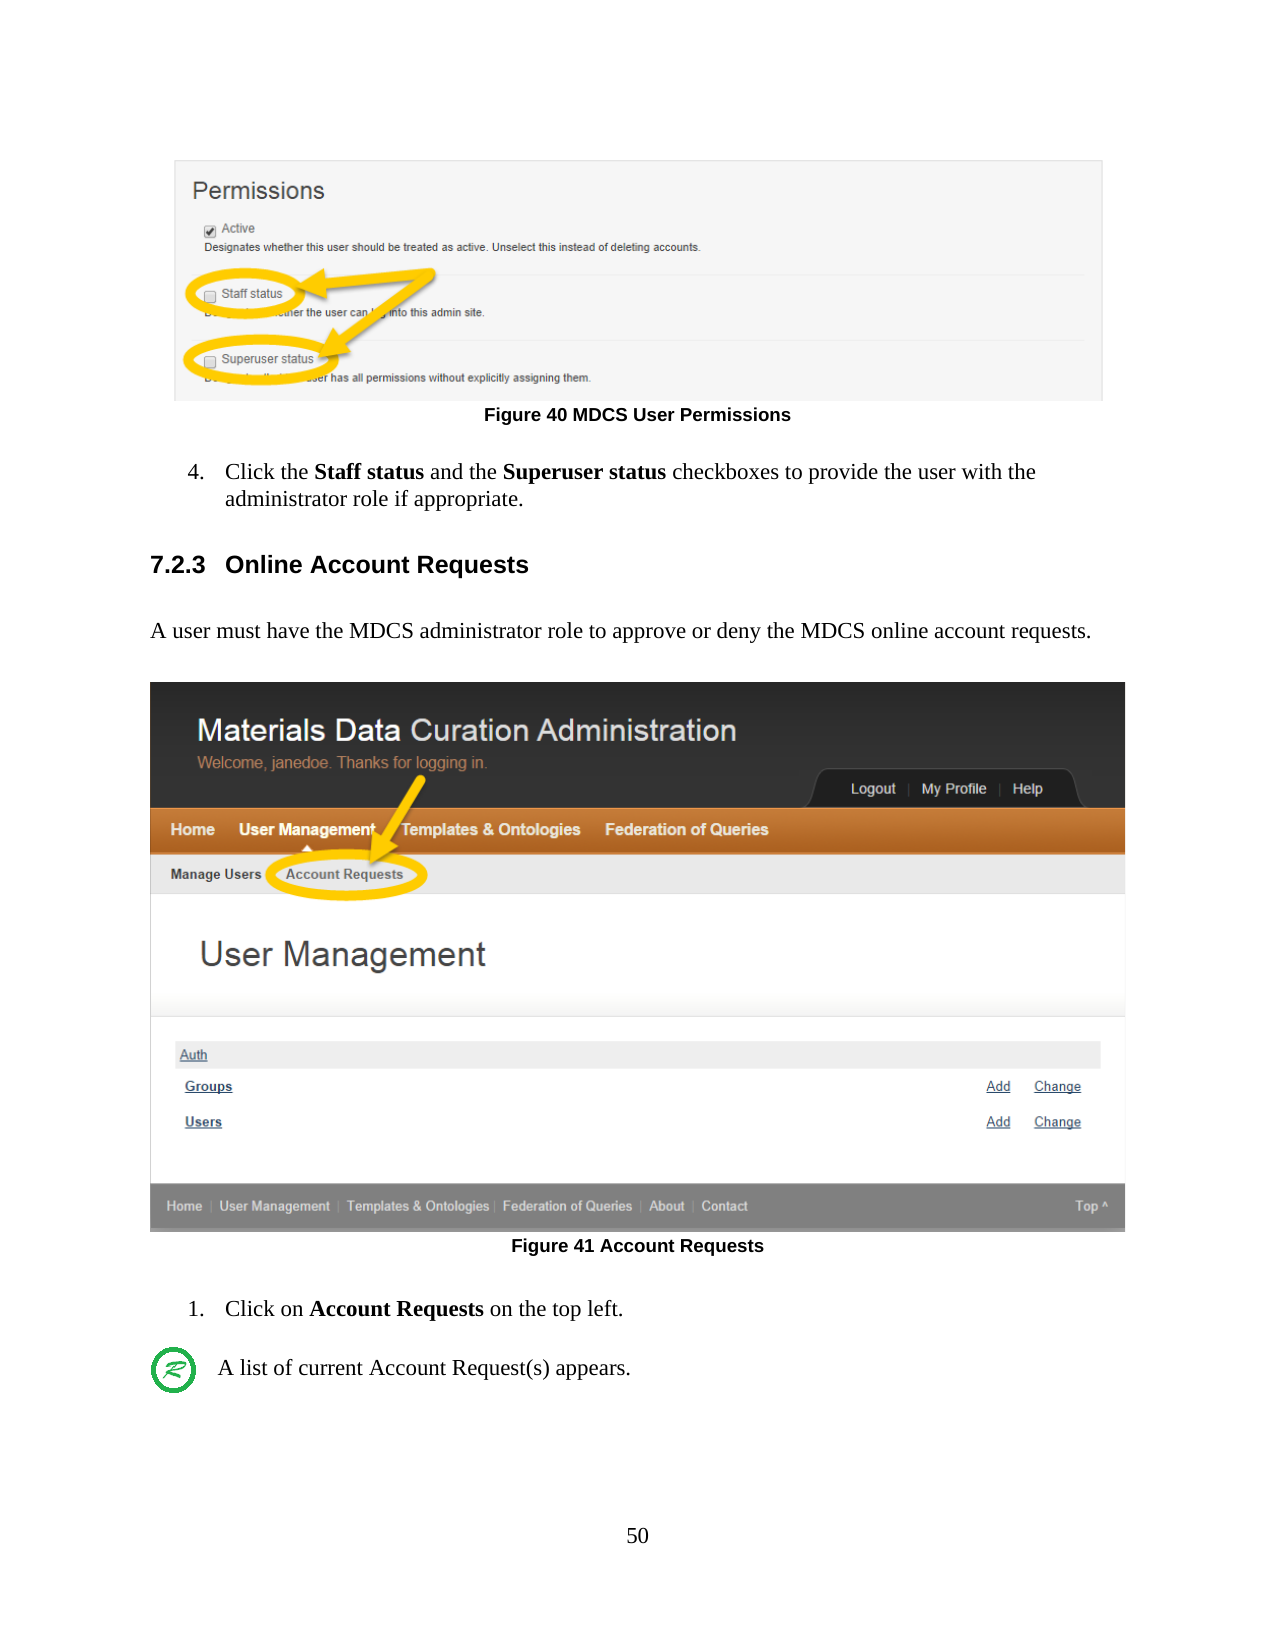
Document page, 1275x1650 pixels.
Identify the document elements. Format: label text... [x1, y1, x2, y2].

picture [150, 150, 1125, 401]
subtitle Online Account Requests [150, 550, 1125, 579]
picture [150, 682, 1125, 1232]
text A list of current Account Request(s) appears. [199, 1354, 1125, 1381]
list Click on Account Requests on the top left. [187, 1296, 1125, 1322]
text A user must have the MDCS administrator role to approve or deny the MDCS online account requests. [150, 617, 1125, 644]
list Click the Staff status and the Superuser status checkboxes to provide the user with the administrator role if appropriate. [187, 458, 1125, 511]
picture [150, 1343, 199, 1395]
